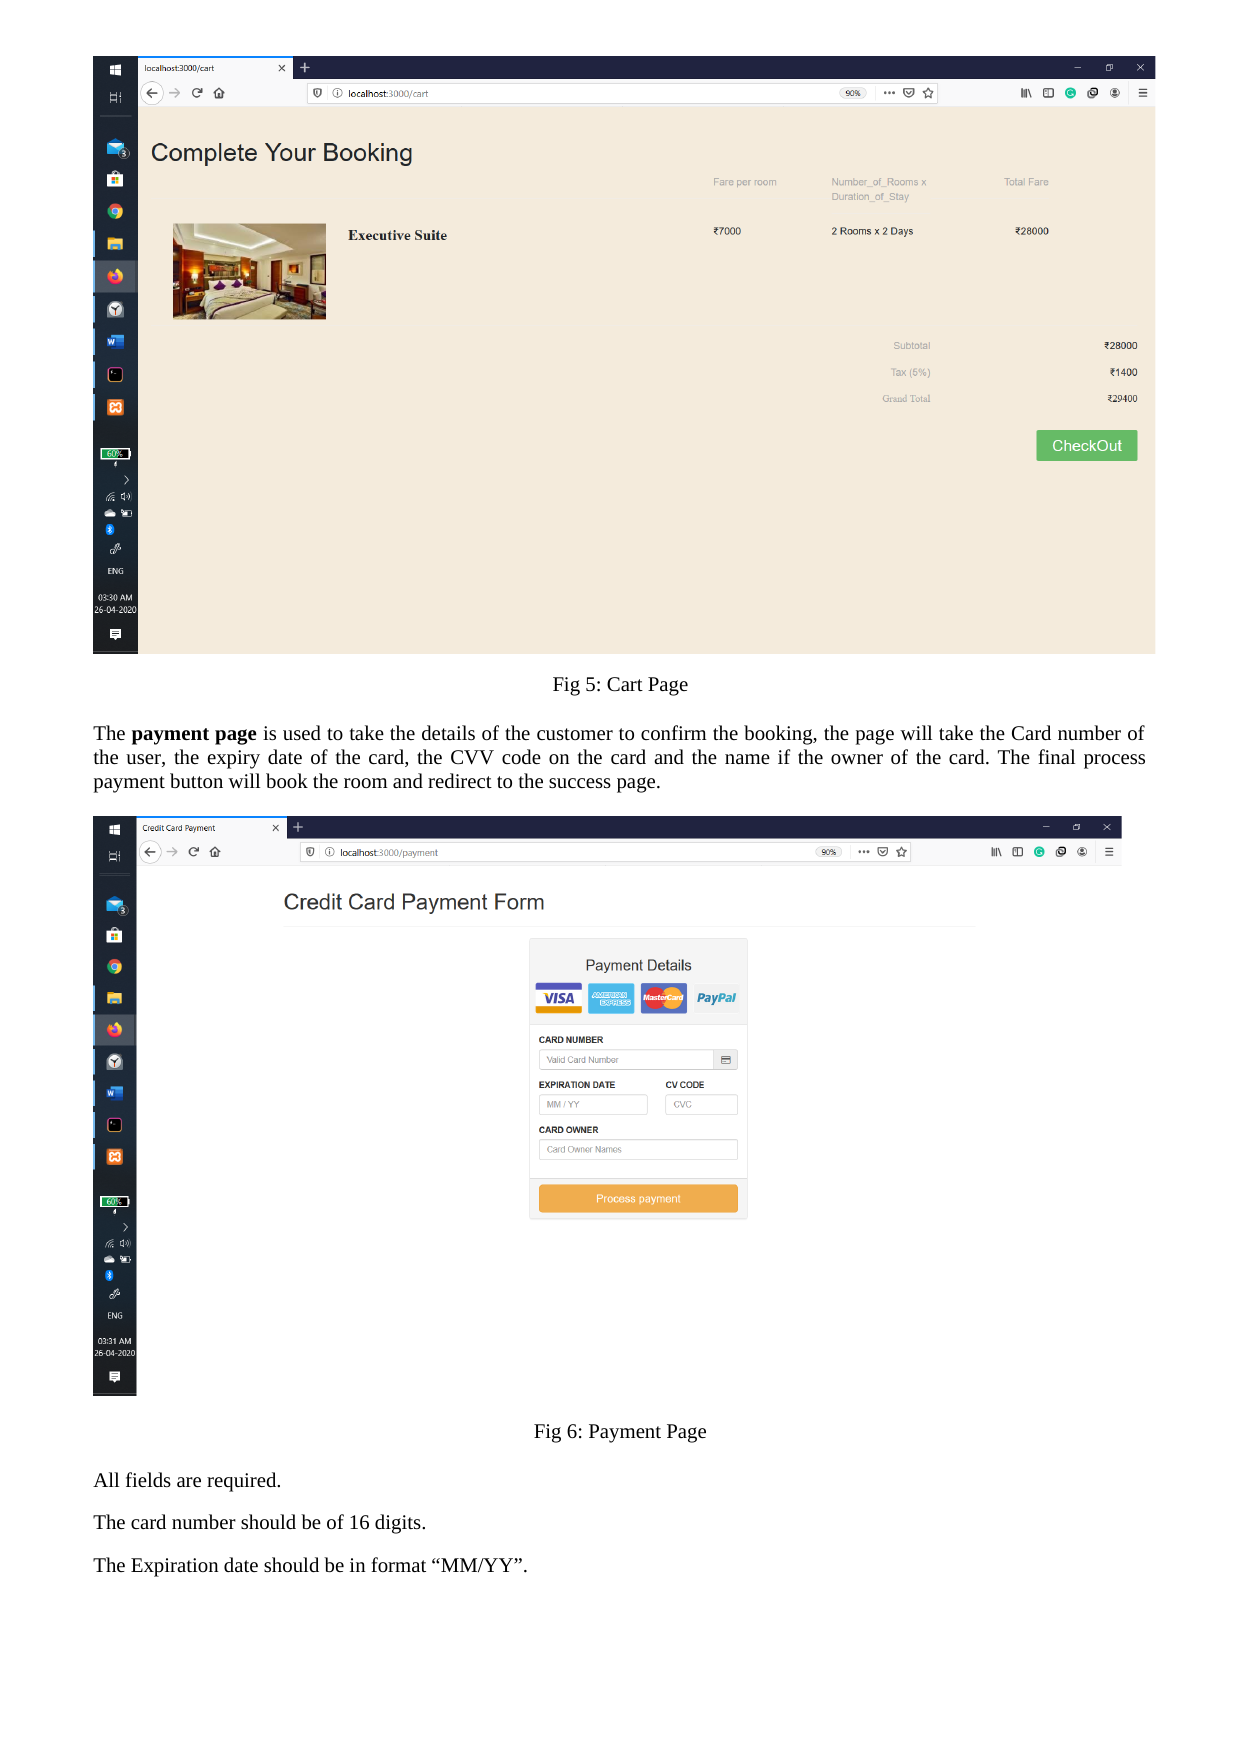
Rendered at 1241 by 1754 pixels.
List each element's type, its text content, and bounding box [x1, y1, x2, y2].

picture [93, 56, 1156, 654]
text The payment page is used to take the details of the customer to confirm the booking, the page will take the Card number of the user, the expiry date of the card, the CVV code on the card and the name if the owner of the card. The final process payment button will book the room and redirect to the success page. [93, 721, 1147, 793]
text Fig 5: Cart Page [93, 672, 1147, 696]
text Fig 6: Payment Page [93, 1419, 1147, 1443]
text The Expiration date should be in format “MM/YY”. [93, 1553, 1147, 1577]
text The card number should be of 16 digits. [93, 1510, 1147, 1534]
text All fields are required. [93, 1468, 1147, 1492]
picture [93, 816, 1122, 1396]
